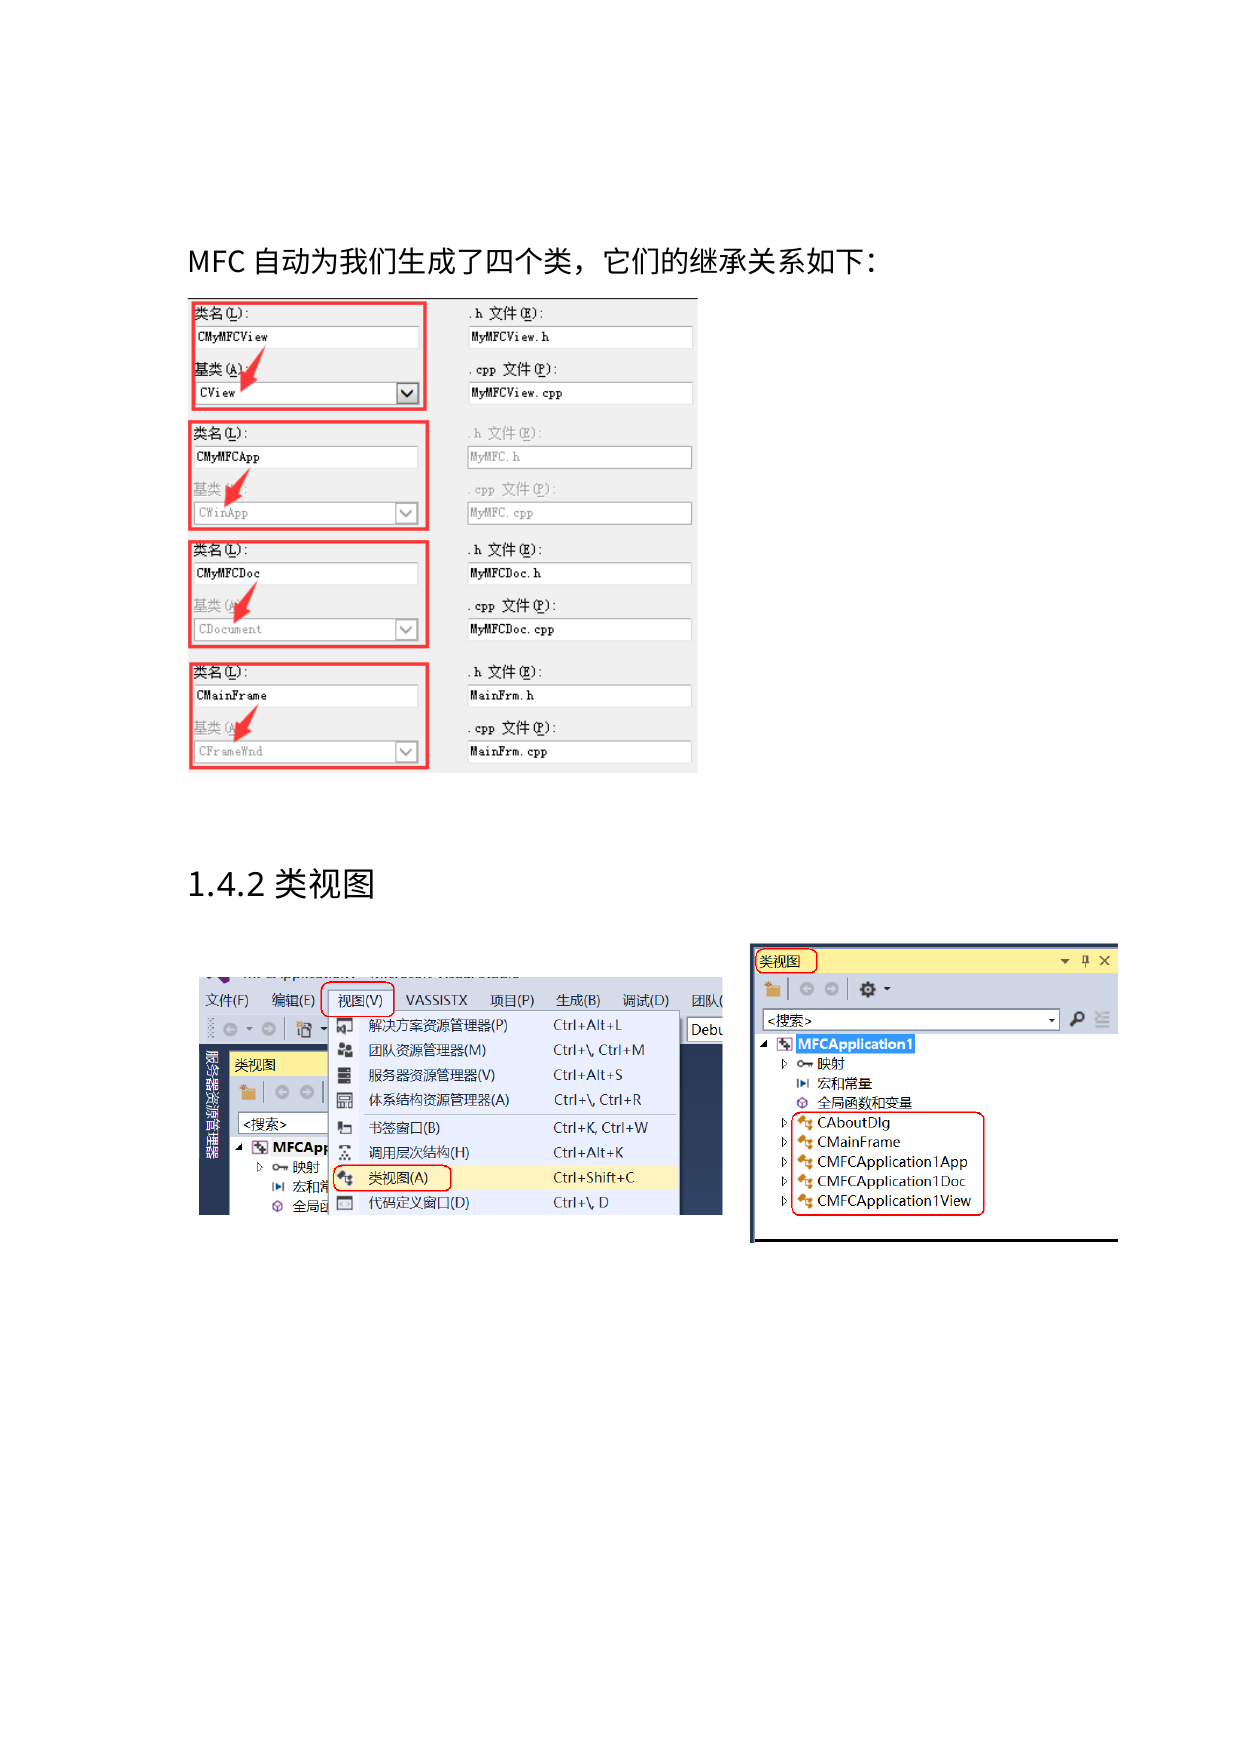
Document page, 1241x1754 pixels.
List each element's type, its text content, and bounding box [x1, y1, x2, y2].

text MFC自动为我们生成了四个类，它们的继承关系如下： [187, 227, 1053, 292]
picture [187, 298, 698, 773]
text 1.4.2 类视图 [187, 849, 1053, 914]
picture [187, 929, 1134, 1253]
